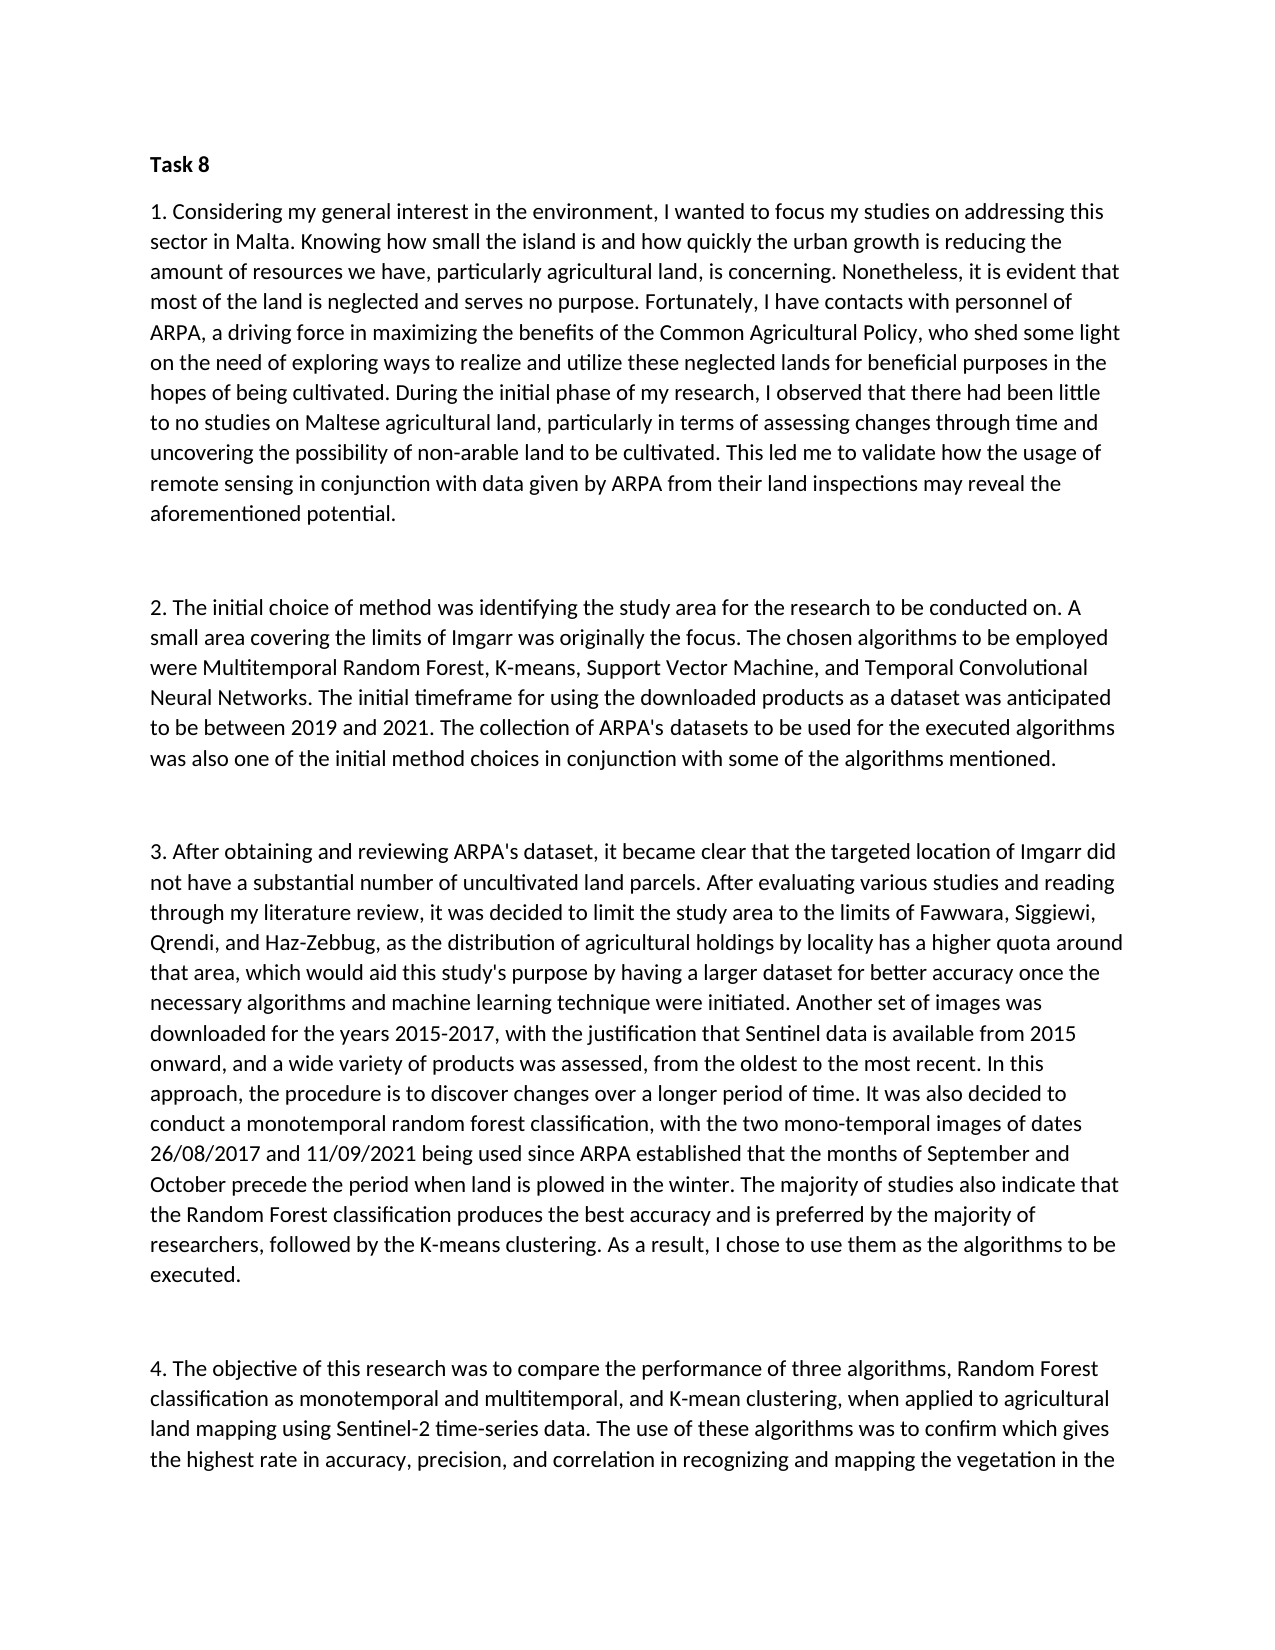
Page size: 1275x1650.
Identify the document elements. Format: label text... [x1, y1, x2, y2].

text 1. Considering my general interest in the environment, I wanted to focus my studies on addressing this sector in Malta. Knowing how small the island is and how quickly the urban growth is reducing the amount of resources we have, particularly agricultural land, is concerning. Nonetheless, it is evident that most of the land is neglected and serves no purpose. Fortunately, I have contacts with personnel of ARPA, a driving force in maximizing the benefits of the Common Agricultural Policy, who shed some light on the need of exploring ways to realize and utilize these neglected lands for beneficial purposes in the hopes of being cultivated. During the initial phase of my research, I observed that there had been little to no studies on Maltese agricultural land, particularly in terms of assessing changes through time and uncovering the possibility of non-arable land to be cultivated. This led me to validate how the usage of remote sensing in conjunction with data given by ARPA from their land inspections may reveal the aforementioned potential. [150, 197, 1125, 527]
text 3. After obtaining and reviewing ARPA's dataset, it became clear that the targeted location of Imgarr did not have a substantial number of uncultivated land parcels. After evaluating various studies and reading through my literature review, it was decided to limit the study area to the limits of Fawwara, Siggiewi, Qrendi, and Haz-Zebbug, as the distribution of agricultural holdings by locality has a higher quota around that area, which would aid this study's purpose by having a larger dataset for better accuracy once the necessary algorithms and machine learning technique were initiated. Another set of images was downloaded for the years 2015-2017, with the justification that Sentinel data is available from 2015 onward, and a wide variety of products was assessed, from the oldest to the most recent. In this approach, the procedure is to discover changes over a longer period of time. It was also decided to conduct a monotemporal random forest classification, with the two mono-temporal images of dates 26/08/2017 and 11/09/2021 being used since ARPA established that the months of September and October precede the period when land is plowed in the winter. The majority of studies also indicate that the Random Forest classification produces the best accuracy and is preferred by the majority of researchers, followed by the K-means clustering. As a result, I chose to use them as the algorithms to be executed. [150, 837, 1125, 1288]
text Task 8 [150, 150, 1125, 178]
text 2. The initial choice of method was identifying the study area for the research to be conducted on. A small area covering the limits of Imgarr was originally the focus. The chosen algorithms to be employed were Multitemporal Random Forest, K-means, Support Vector Machine, and Temporal Convolutional Neural Networks. The initial timeframe for using the downloaded products as a dataset was anticipated to be between 2019 and 2021. The collection of ARPA's datasets to be used for the executed algorithms was also one of the initial method choices in conjunction with some of the algorithms mentioned. [150, 593, 1125, 772]
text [150, 1354, 1125, 1473]
